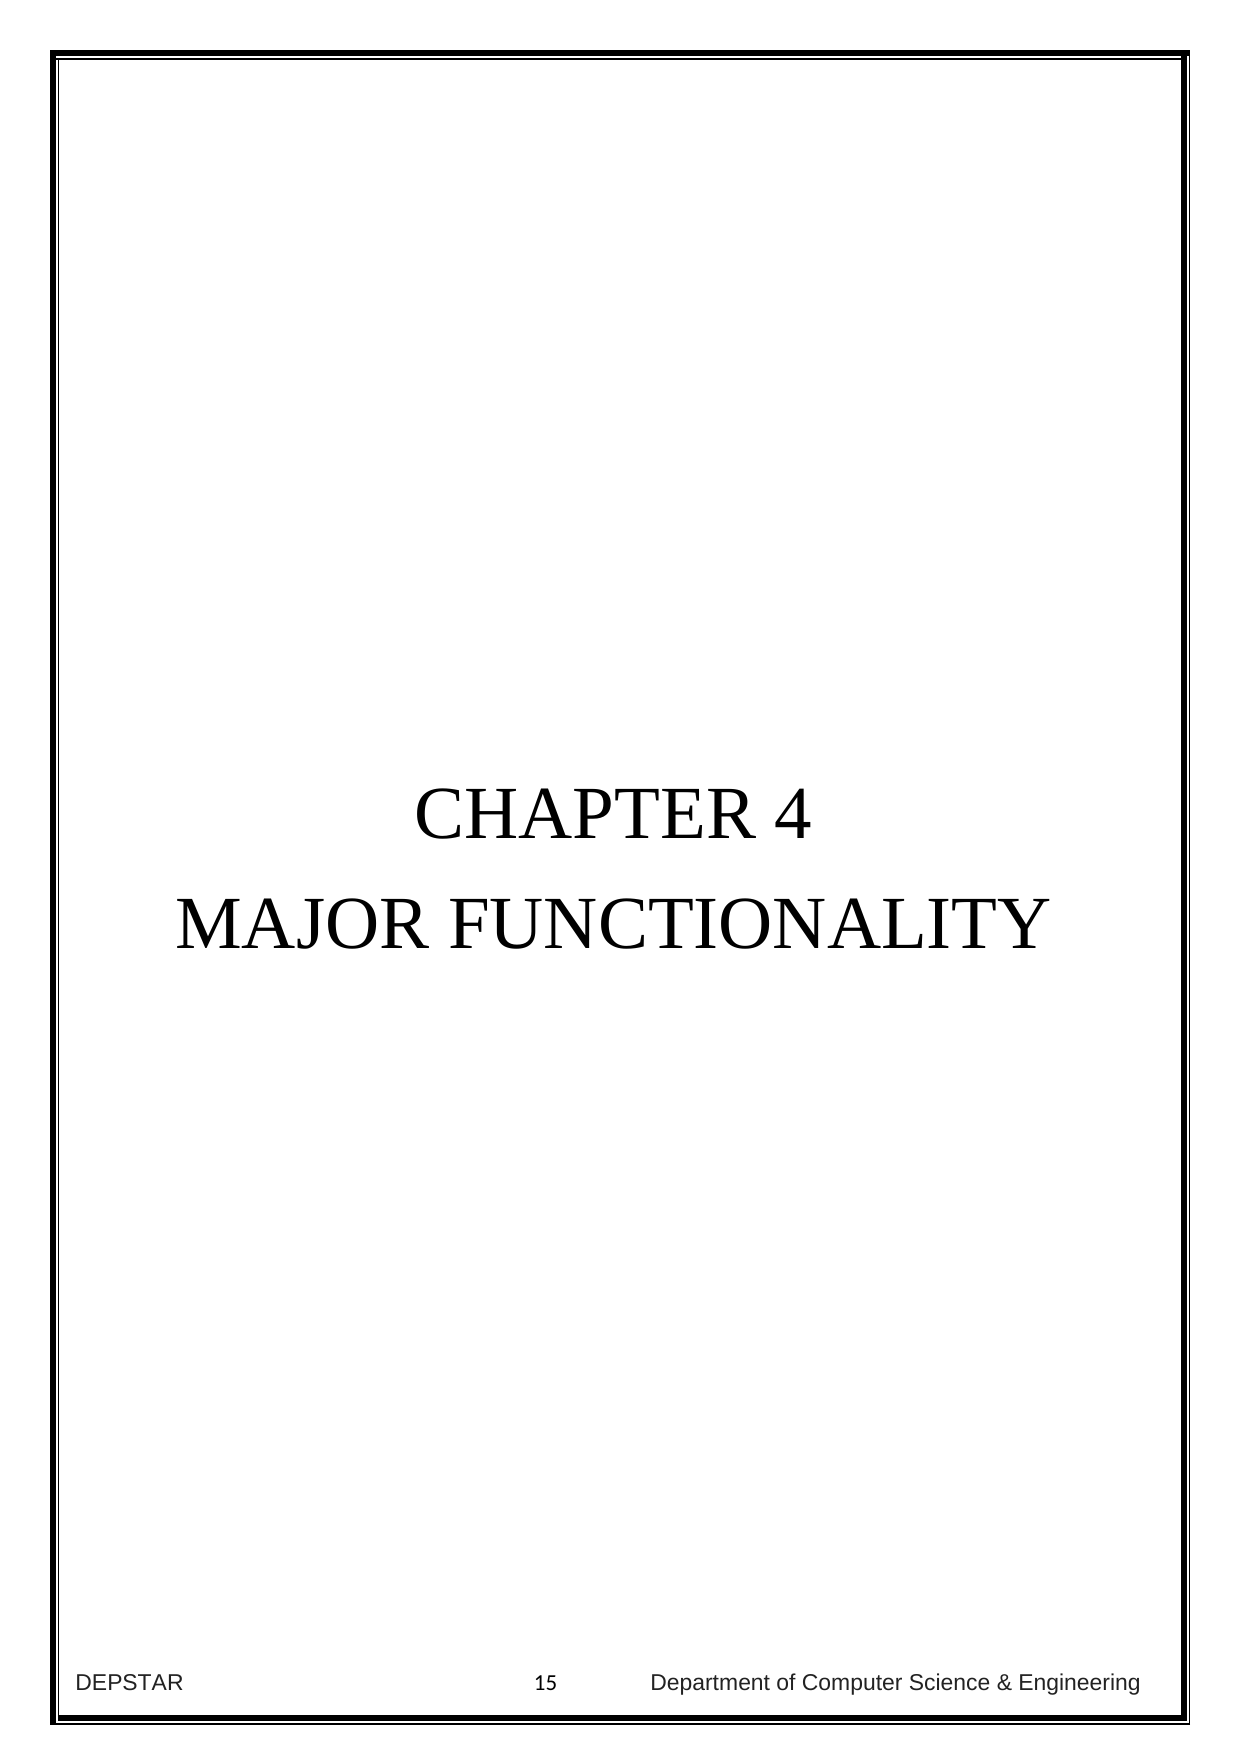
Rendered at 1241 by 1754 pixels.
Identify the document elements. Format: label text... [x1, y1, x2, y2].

text MAJOR FUNCTIONALITY [75, 878, 1152, 964]
text CHAPTER 4 [75, 768, 1152, 854]
